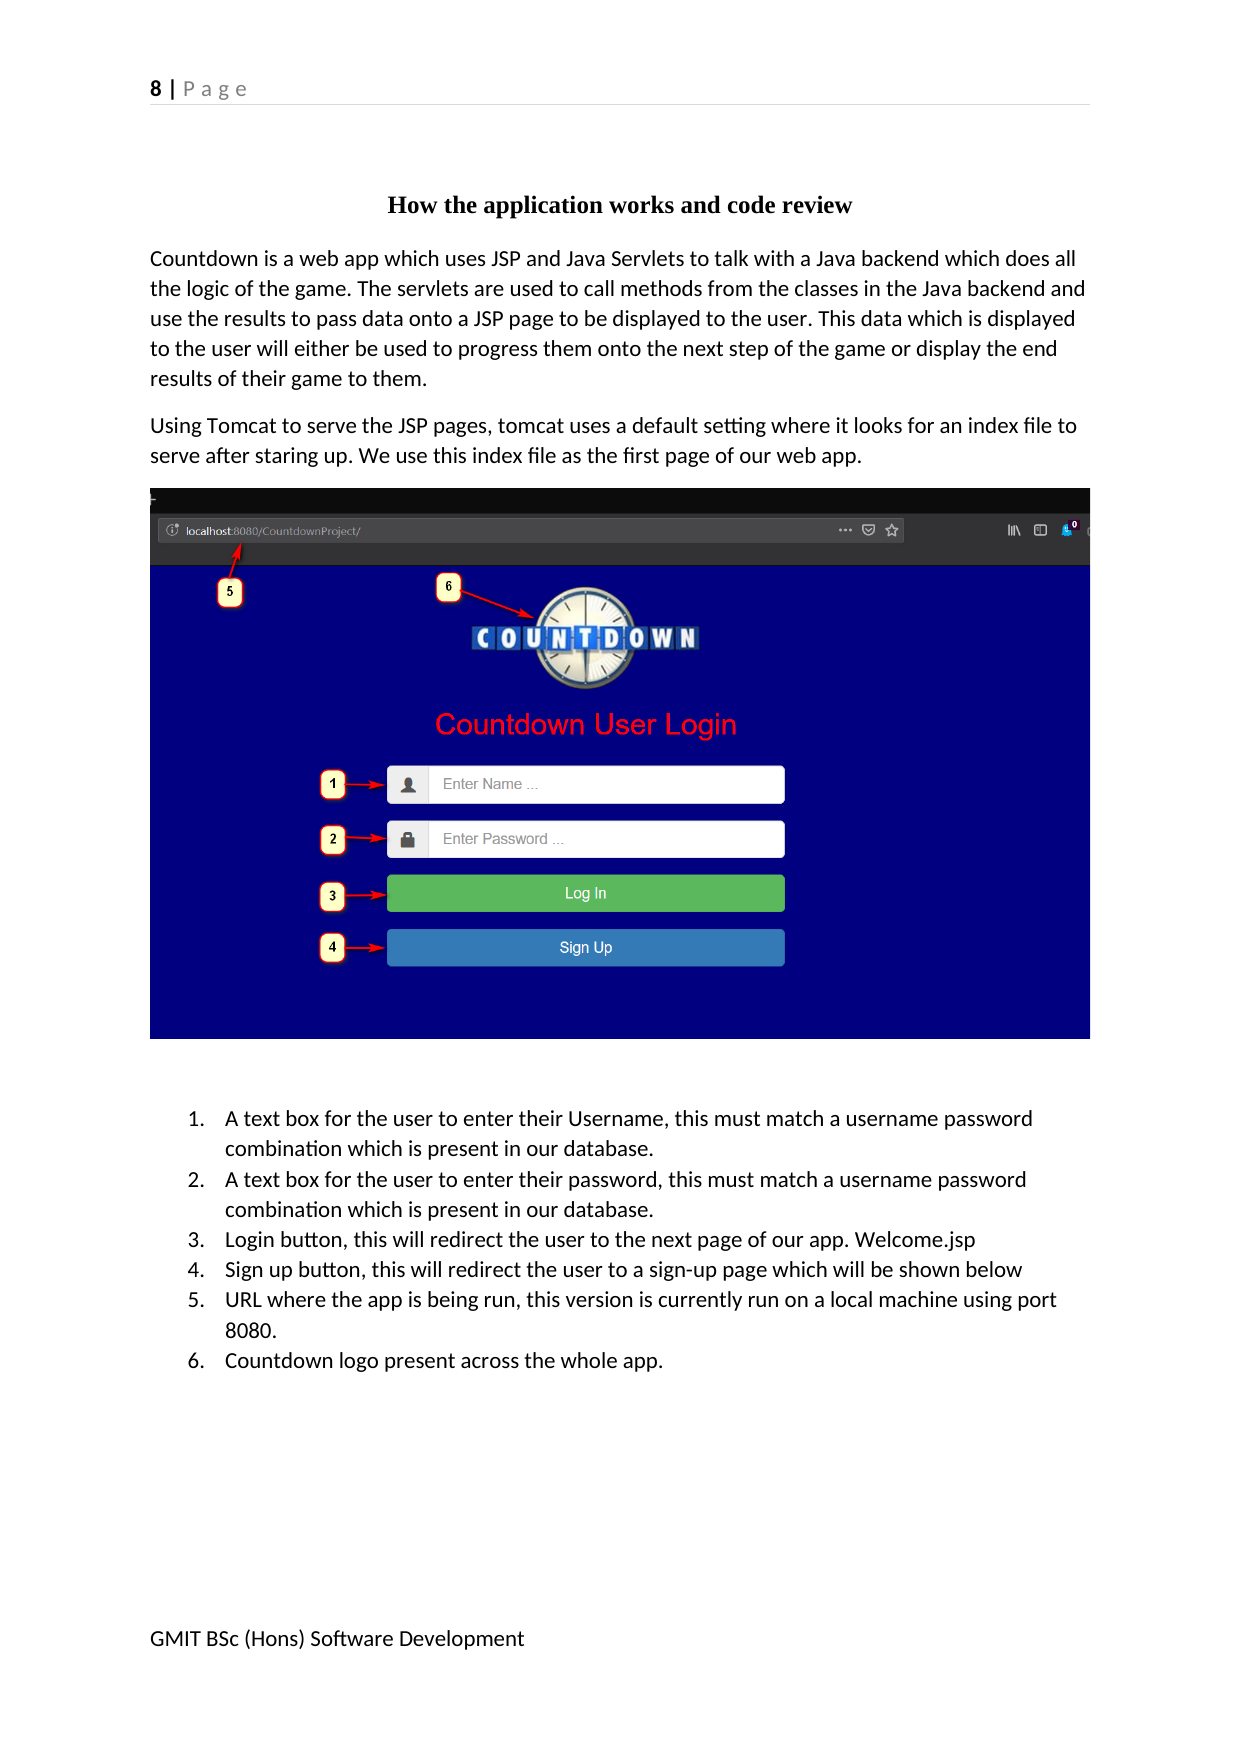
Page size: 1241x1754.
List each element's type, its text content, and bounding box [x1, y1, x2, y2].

list A text box for the user to enter their Username, this must match a username password combination which is present in our database. [187, 1104, 1090, 1162]
list Sign up button, this will redirect the user to a sign-up page which will be shown below [187, 1255, 1090, 1283]
subtitle How the application works and code review [150, 187, 1090, 219]
list Login button, this will redirect the user to the next page of our app. Welcome.jsp [187, 1225, 1090, 1253]
picture [150, 488, 1091, 1039]
text Countdown is a web app which uses JSP and Java Servlets to talk with a Java backend which does all the logic of the game. The servlets are used to call methods from the classes in the Java backend and use the results to pass data onto a JSP page to be displayed to the user. This data which is displayed to the user will either be used to progress them onto the next step of the game or display the end results of their game to them. [150, 244, 1090, 393]
list URL where the app is being run, this version is currently run on a local machine using port 8080. [187, 1286, 1090, 1344]
list Countdown logo present across the whole app. [187, 1346, 1090, 1374]
text Using Tomcat to serve the JSP pages, tomcat uses a default setting where it looks for an index file to serve after staring up. We use this index file as the first page of our web app. [150, 411, 1090, 470]
list A text box for the user to enter their password, this must match a username password combination which is present in our database. [187, 1165, 1090, 1223]
